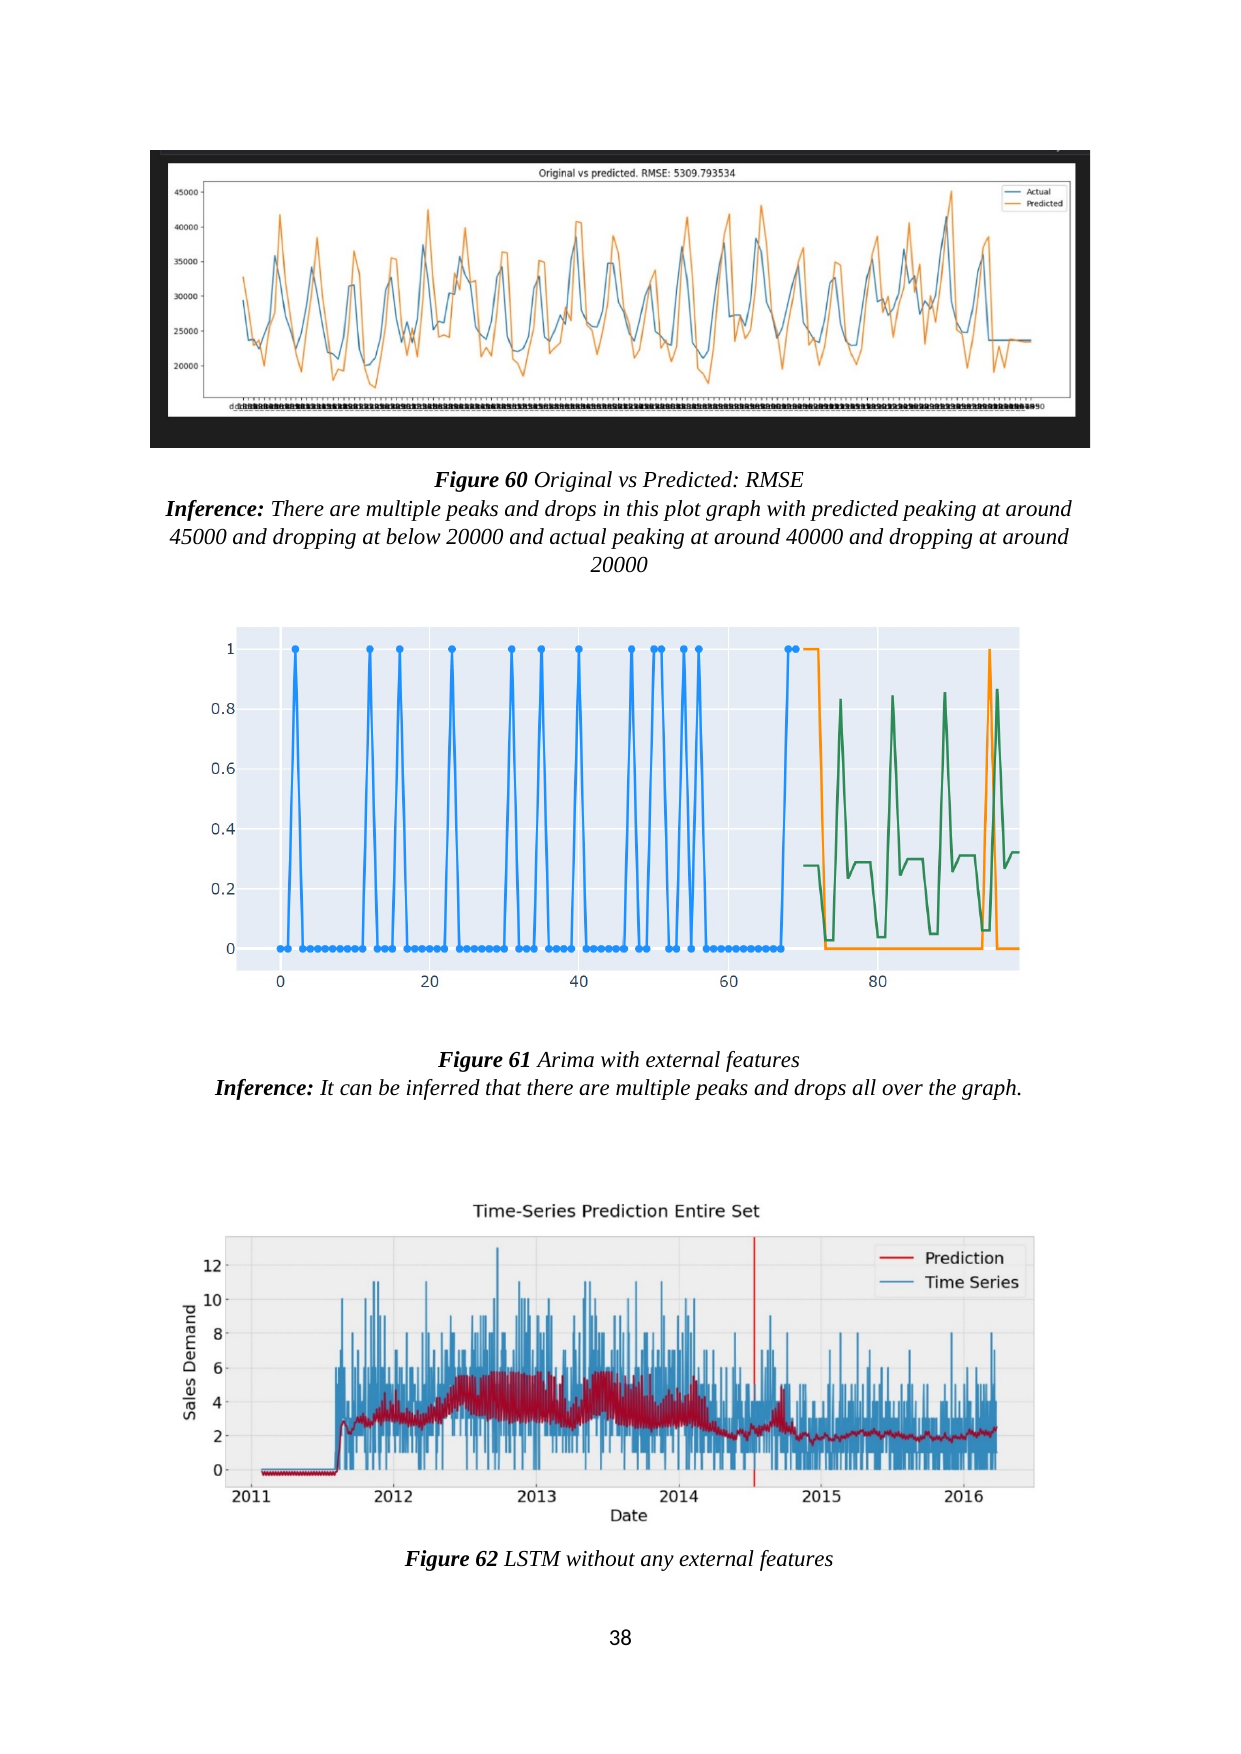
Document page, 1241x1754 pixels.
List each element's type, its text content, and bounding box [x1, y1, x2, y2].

text Inference: There are multiple peaks and drops in this plot graph with predicted peaking at around 45000 and dropping at below 20000 and actual peaking at around 40000 and dropping at around 20000 [150, 495, 1090, 578]
text Figure 60 Original vs Predicted: RMSE [150, 466, 1090, 493]
picture [150, 150, 1091, 448]
text Inference: It can be inferred that there are multiple peaks and drops all over the graph. [150, 1074, 1090, 1101]
text Figure 62 LSTM without any external features [150, 1545, 1090, 1571]
picture [150, 1164, 1091, 1527]
picture [150, 596, 1091, 1027]
text Figure 61 Arima with external features [150, 1046, 1090, 1072]
